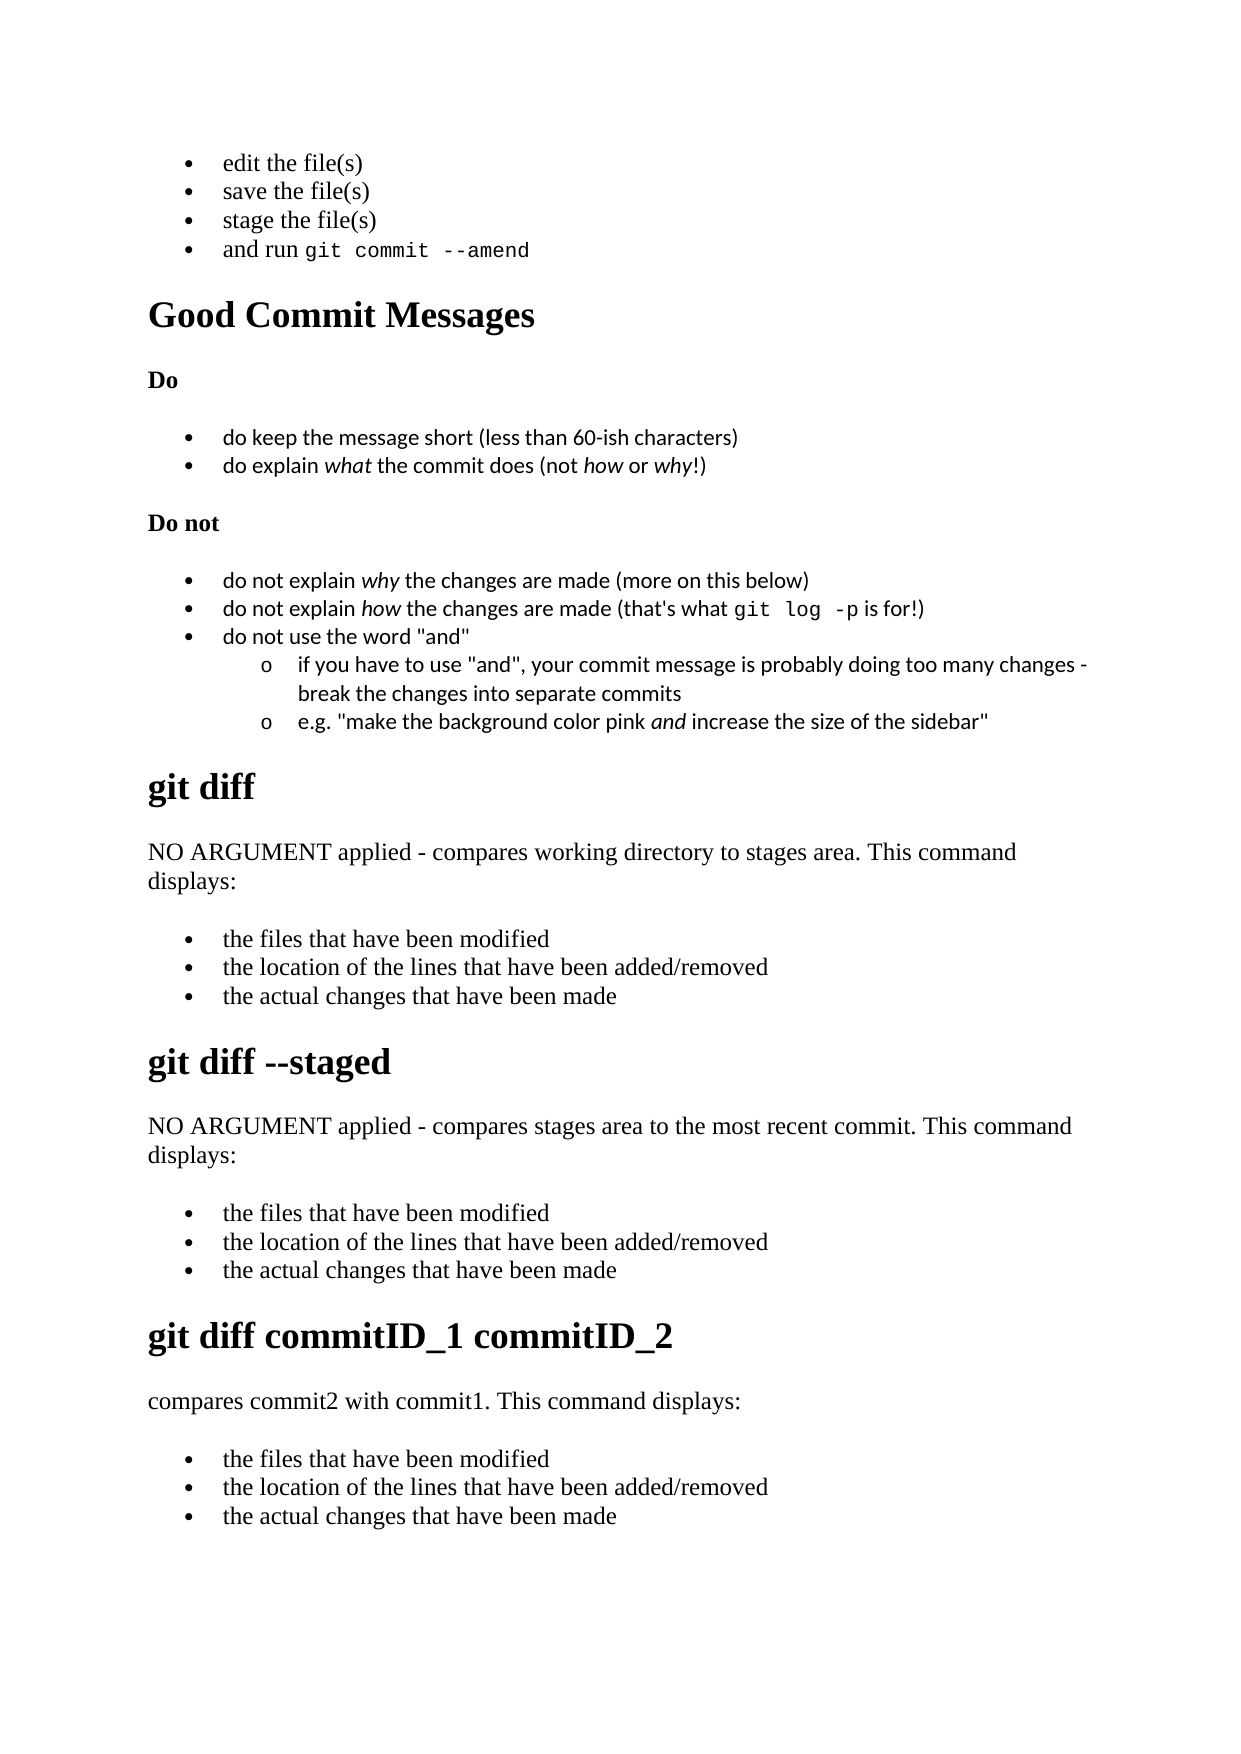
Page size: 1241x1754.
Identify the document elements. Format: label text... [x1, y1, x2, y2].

text Do [148, 365, 1093, 394]
text compares commit2 with commit1. This command displays: [148, 1386, 1093, 1414]
list the files that have been modified [185, 1198, 1093, 1227]
list the location of the lines that have been added/removed [185, 1227, 1093, 1256]
list the actual changes that have been made [185, 1501, 1093, 1530]
list the location of the lines that have been added/removed [185, 1472, 1093, 1501]
list do not use the word "and" [185, 622, 1093, 651]
text git diff commitID_1 commitID_2 [148, 1313, 1093, 1357]
list the location of the lines that have been added/removed [185, 952, 1093, 981]
list stage the file(s) [185, 205, 1093, 234]
text git diff [148, 765, 1093, 808]
list the files that have been modified [185, 1444, 1093, 1472]
list do not explain why the changes are made (more on this below) [185, 566, 1093, 594]
list the files that have been modified [185, 924, 1093, 952]
subtitle Good Commit Messages [148, 293, 1093, 336]
list save the file(s) [185, 176, 1093, 205]
list if you have to use "and", your commit message is probably doing too many changes - break the changes into separate commits [260, 651, 1093, 707]
list do explain what the commit does (not how or why!) [185, 451, 1093, 479]
list edit the file(s) [185, 148, 1093, 176]
text git diff --staged [148, 1039, 1093, 1082]
list the actual changes that have been made [185, 981, 1093, 1010]
list e.g. "make the background color pink and increase the size of the sidebar" [260, 707, 1093, 736]
text Do not [148, 508, 1093, 537]
list the actual changes that have been made [185, 1256, 1093, 1284]
list do not explain how the changes are made (that's what git log -p is for!) [185, 594, 1093, 622]
list do keep the message short (less than 60-ish characters) [185, 423, 1093, 451]
text NO ARGUMENT applied - compares stages area to the most recent commit. This command displays: [148, 1111, 1093, 1169]
text NO ARGUMENT applied - compares working directory to stages area. This command displays: [148, 837, 1093, 894]
list and run git commit --amend [185, 234, 1093, 263]
